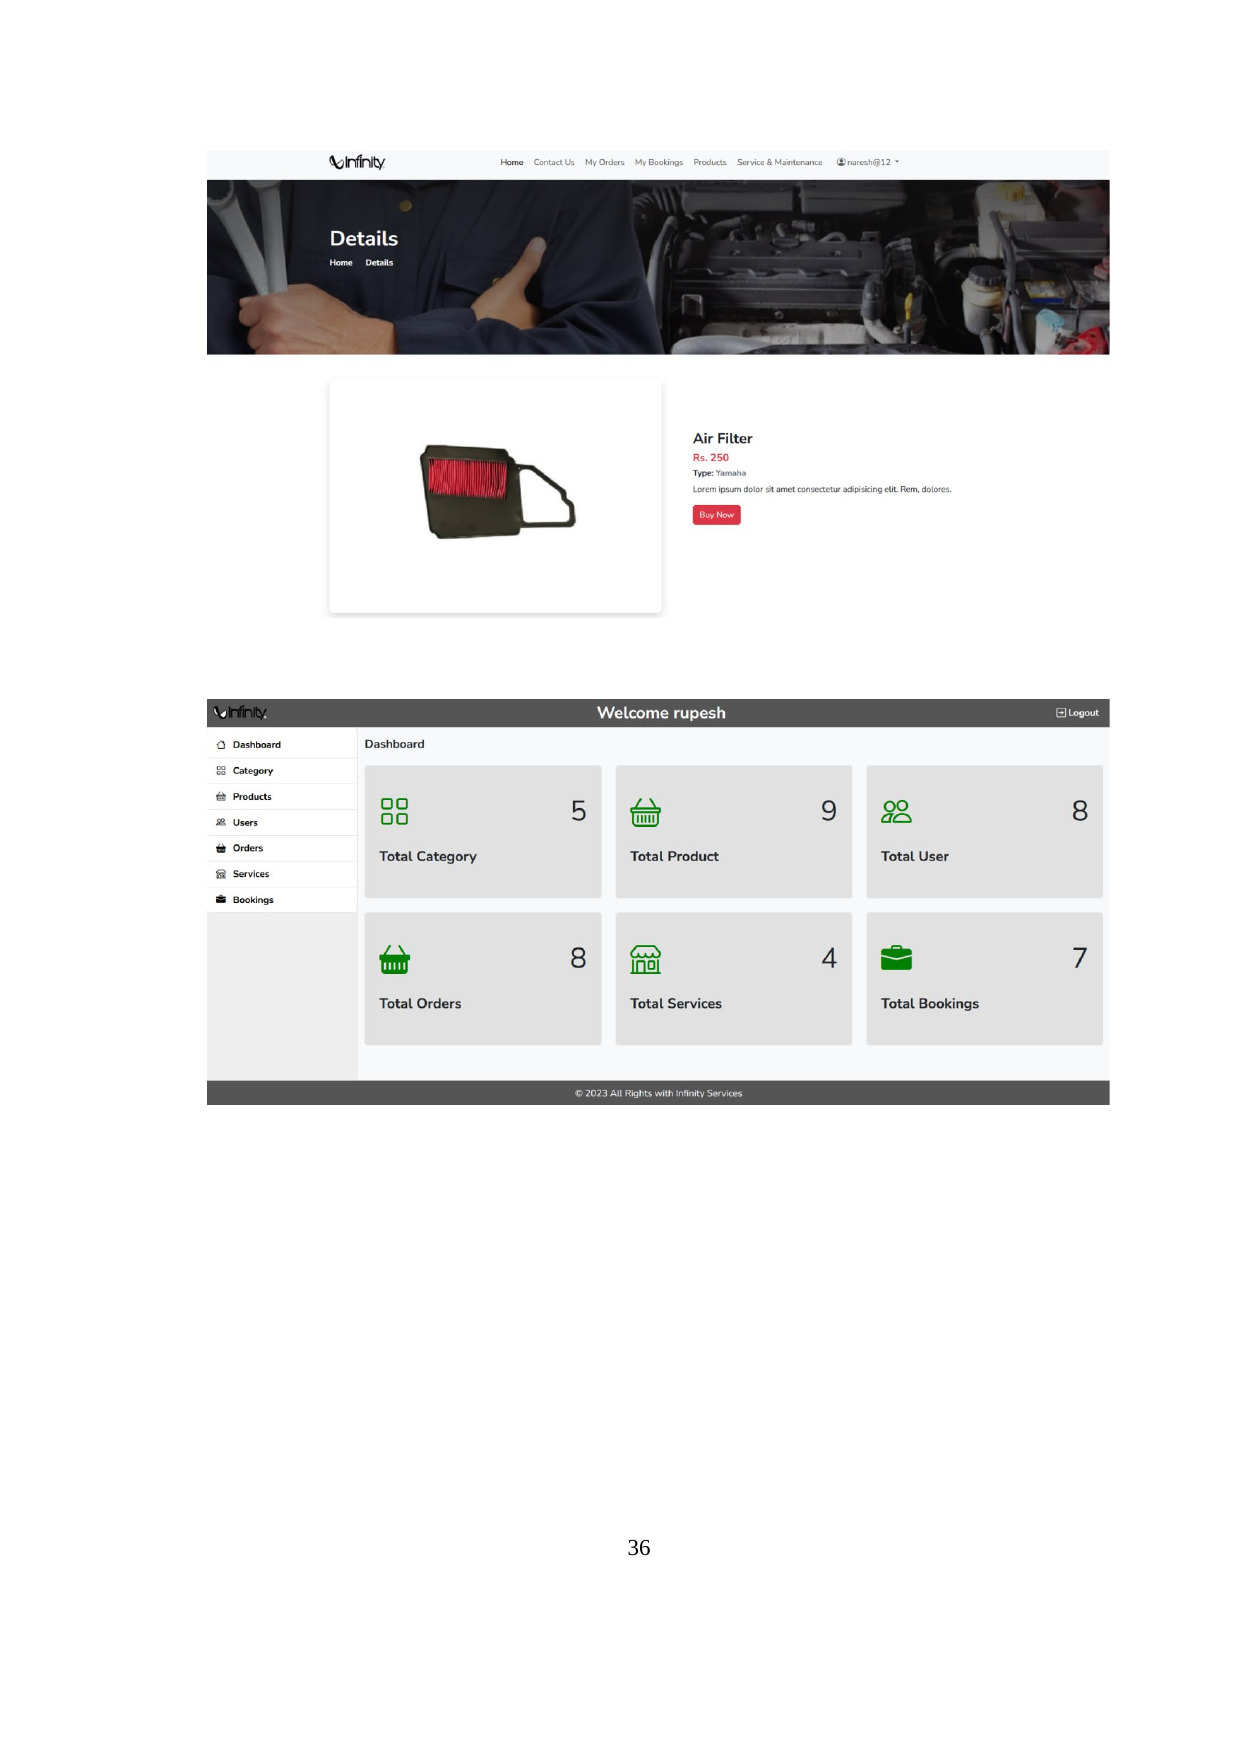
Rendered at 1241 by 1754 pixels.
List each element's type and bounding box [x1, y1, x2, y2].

picture [207, 699, 1110, 1105]
picture [207, 150, 1110, 618]
